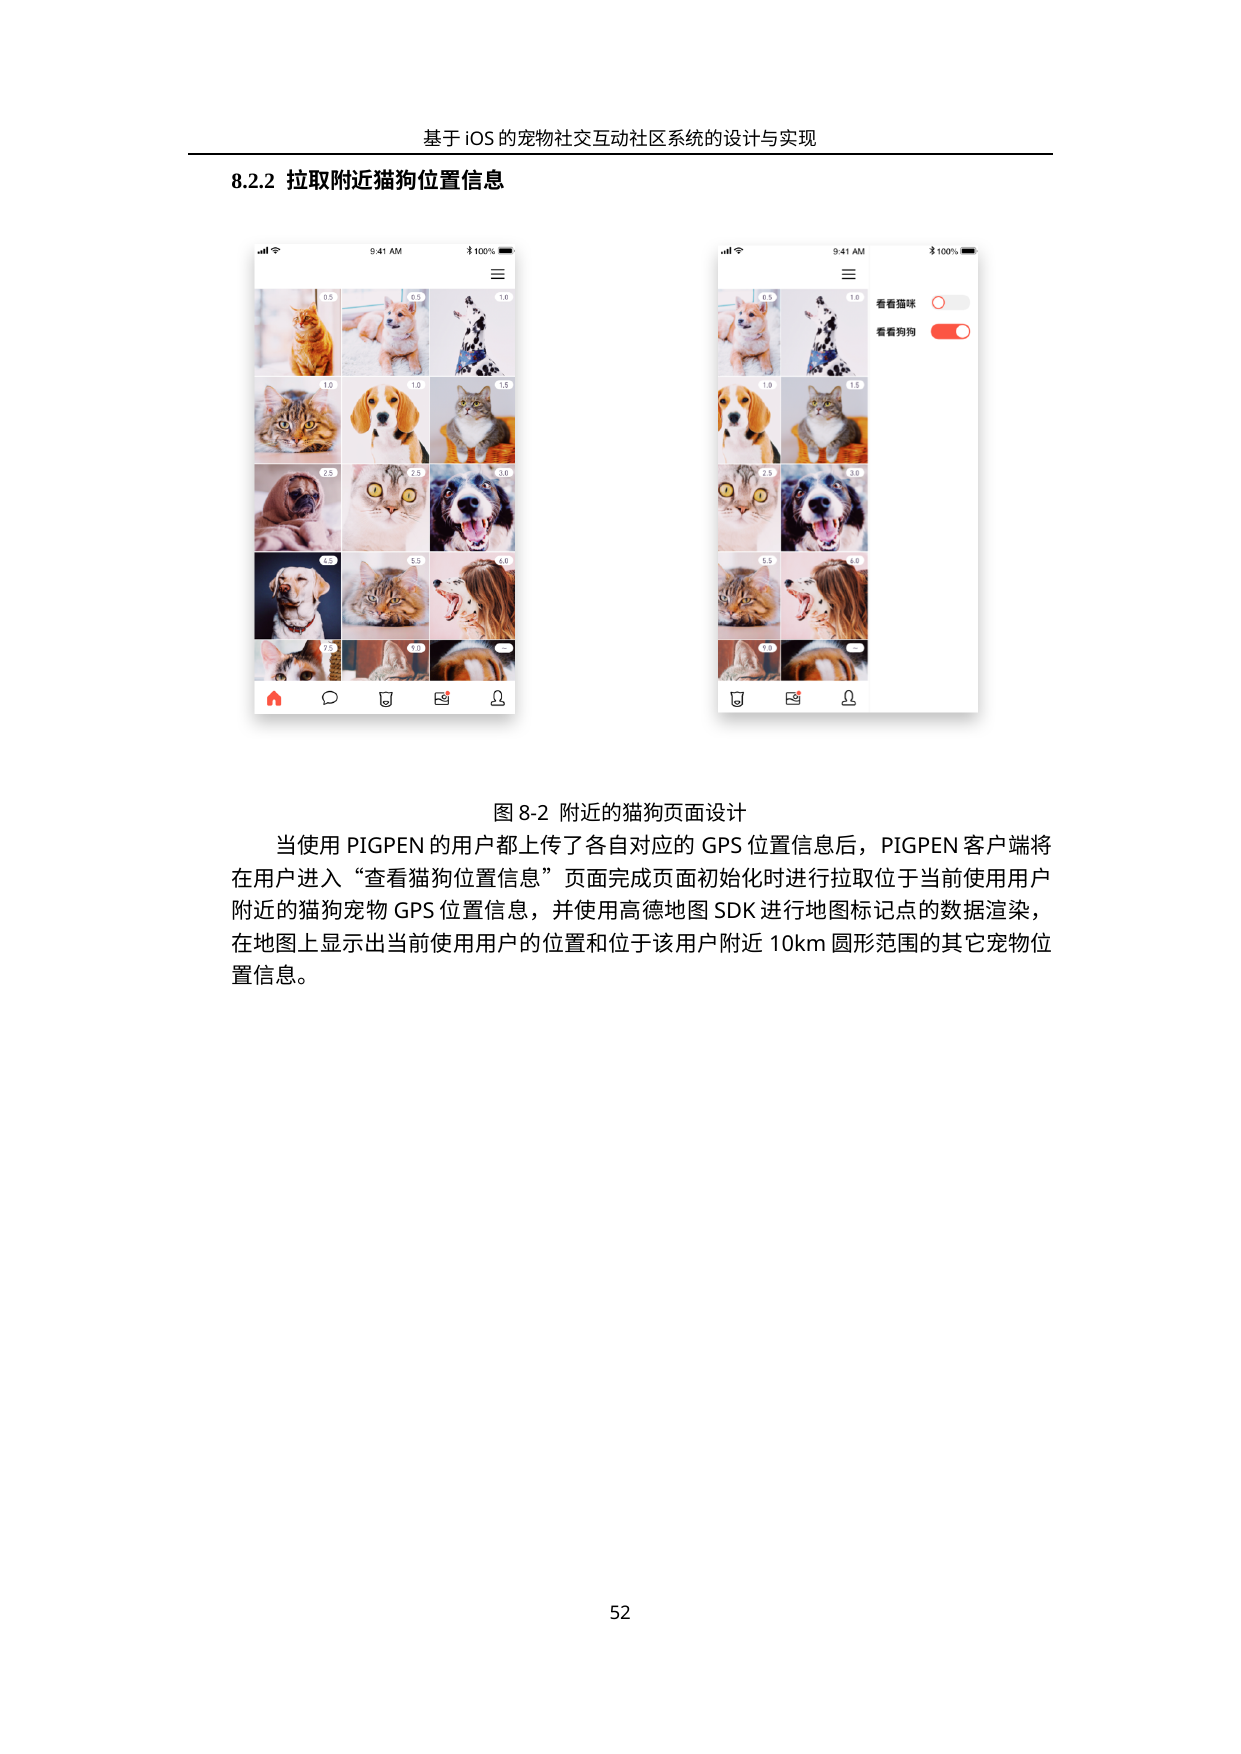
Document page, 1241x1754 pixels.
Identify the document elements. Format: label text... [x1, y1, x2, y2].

text 图8-2 附近的猫狗页面设计 [187, 796, 1053, 828]
text 当使用PIGPEN的用户都上传了各自对应的GPS位置信息后，PIGPEN客户端将在用户进入“查看猫狗位置信息”页面完成页面初始化时进行拉取位于当前使用用户附近的猫狗宠物GPS位置信息，并使用高德地图SDK进行地图标记点的数据渲染，在地图上显示出当前使用用户的位置和位于该用户附近10km圆形范围的其它宠物位置信息。 [231, 828, 1053, 991]
picture [187, 210, 1053, 766]
subtitle 8.2.2 拉取附近猫狗位置信息 [187, 162, 1053, 195]
